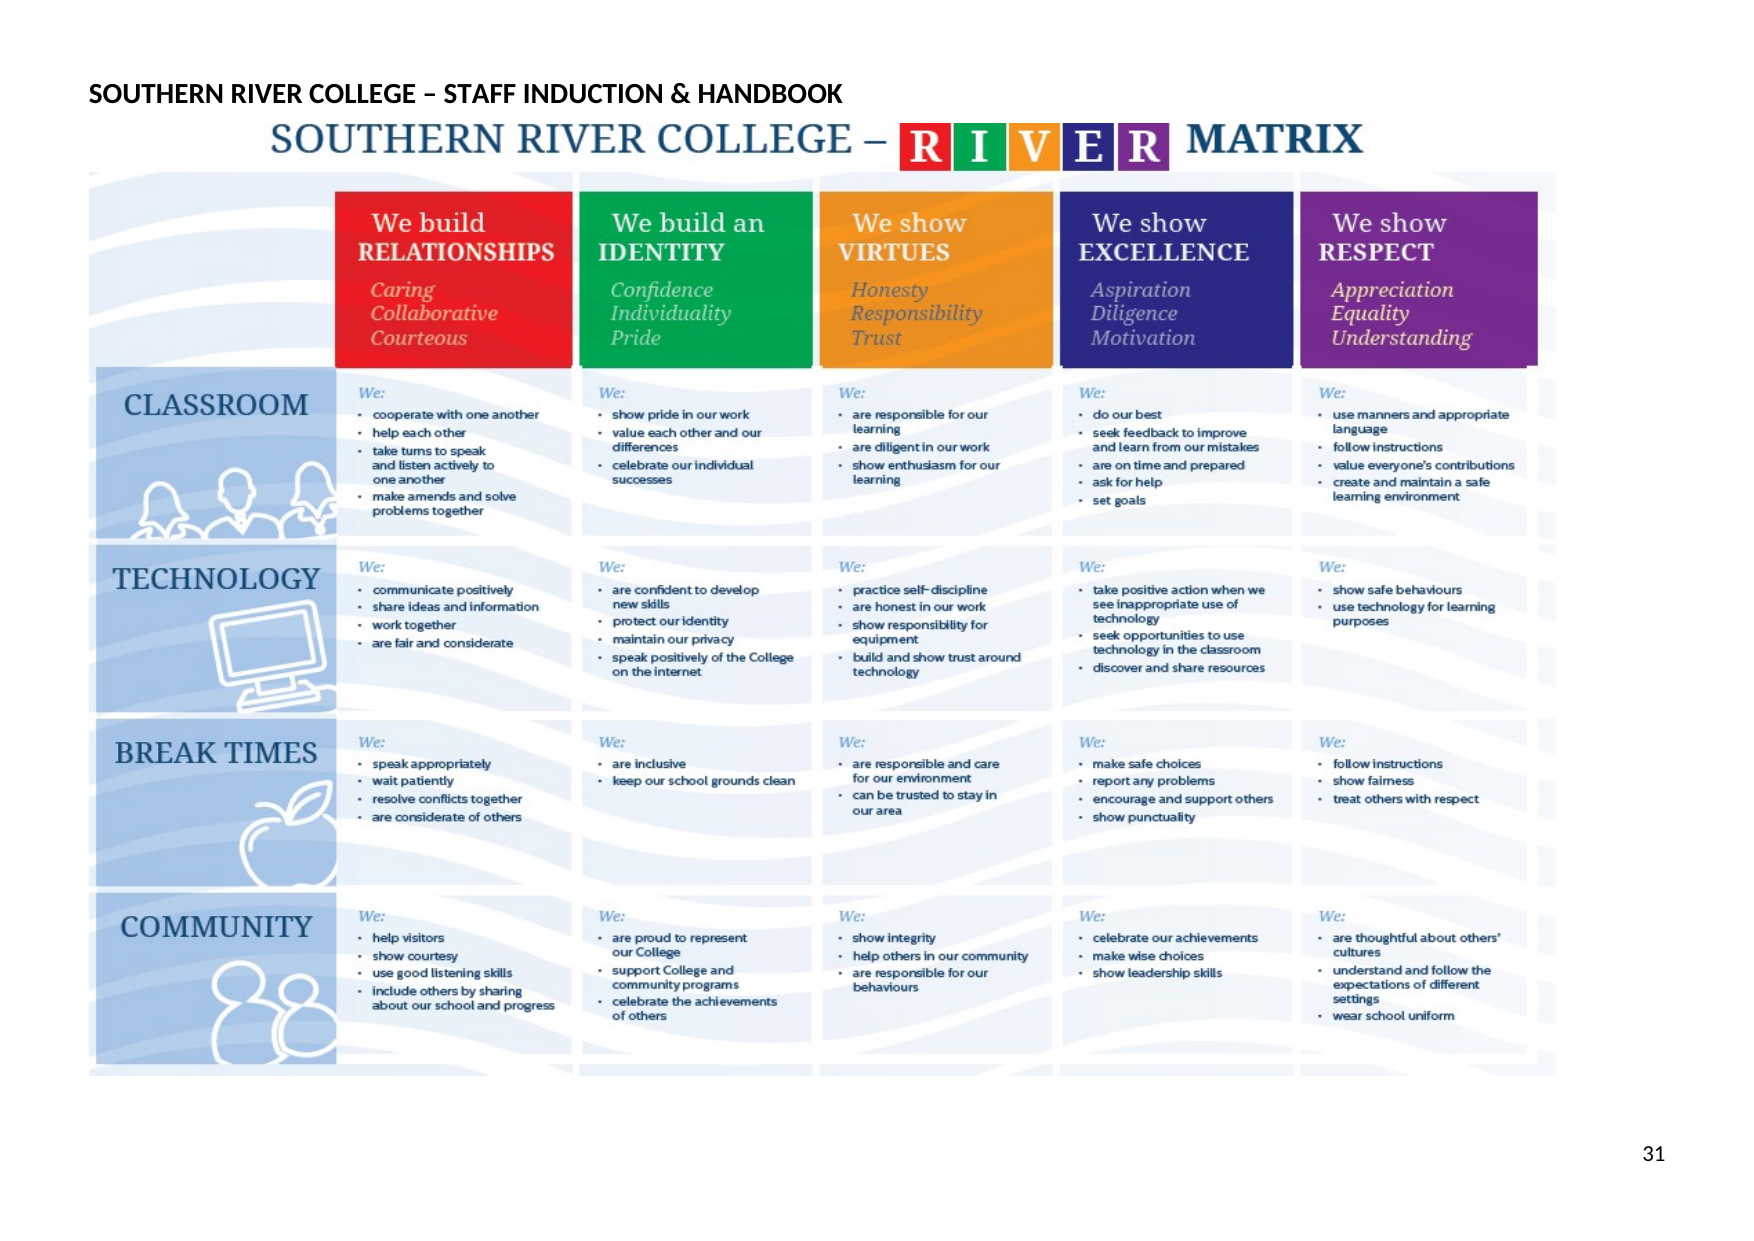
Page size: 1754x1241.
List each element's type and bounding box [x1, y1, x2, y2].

picture [88, 123, 1556, 1076]
